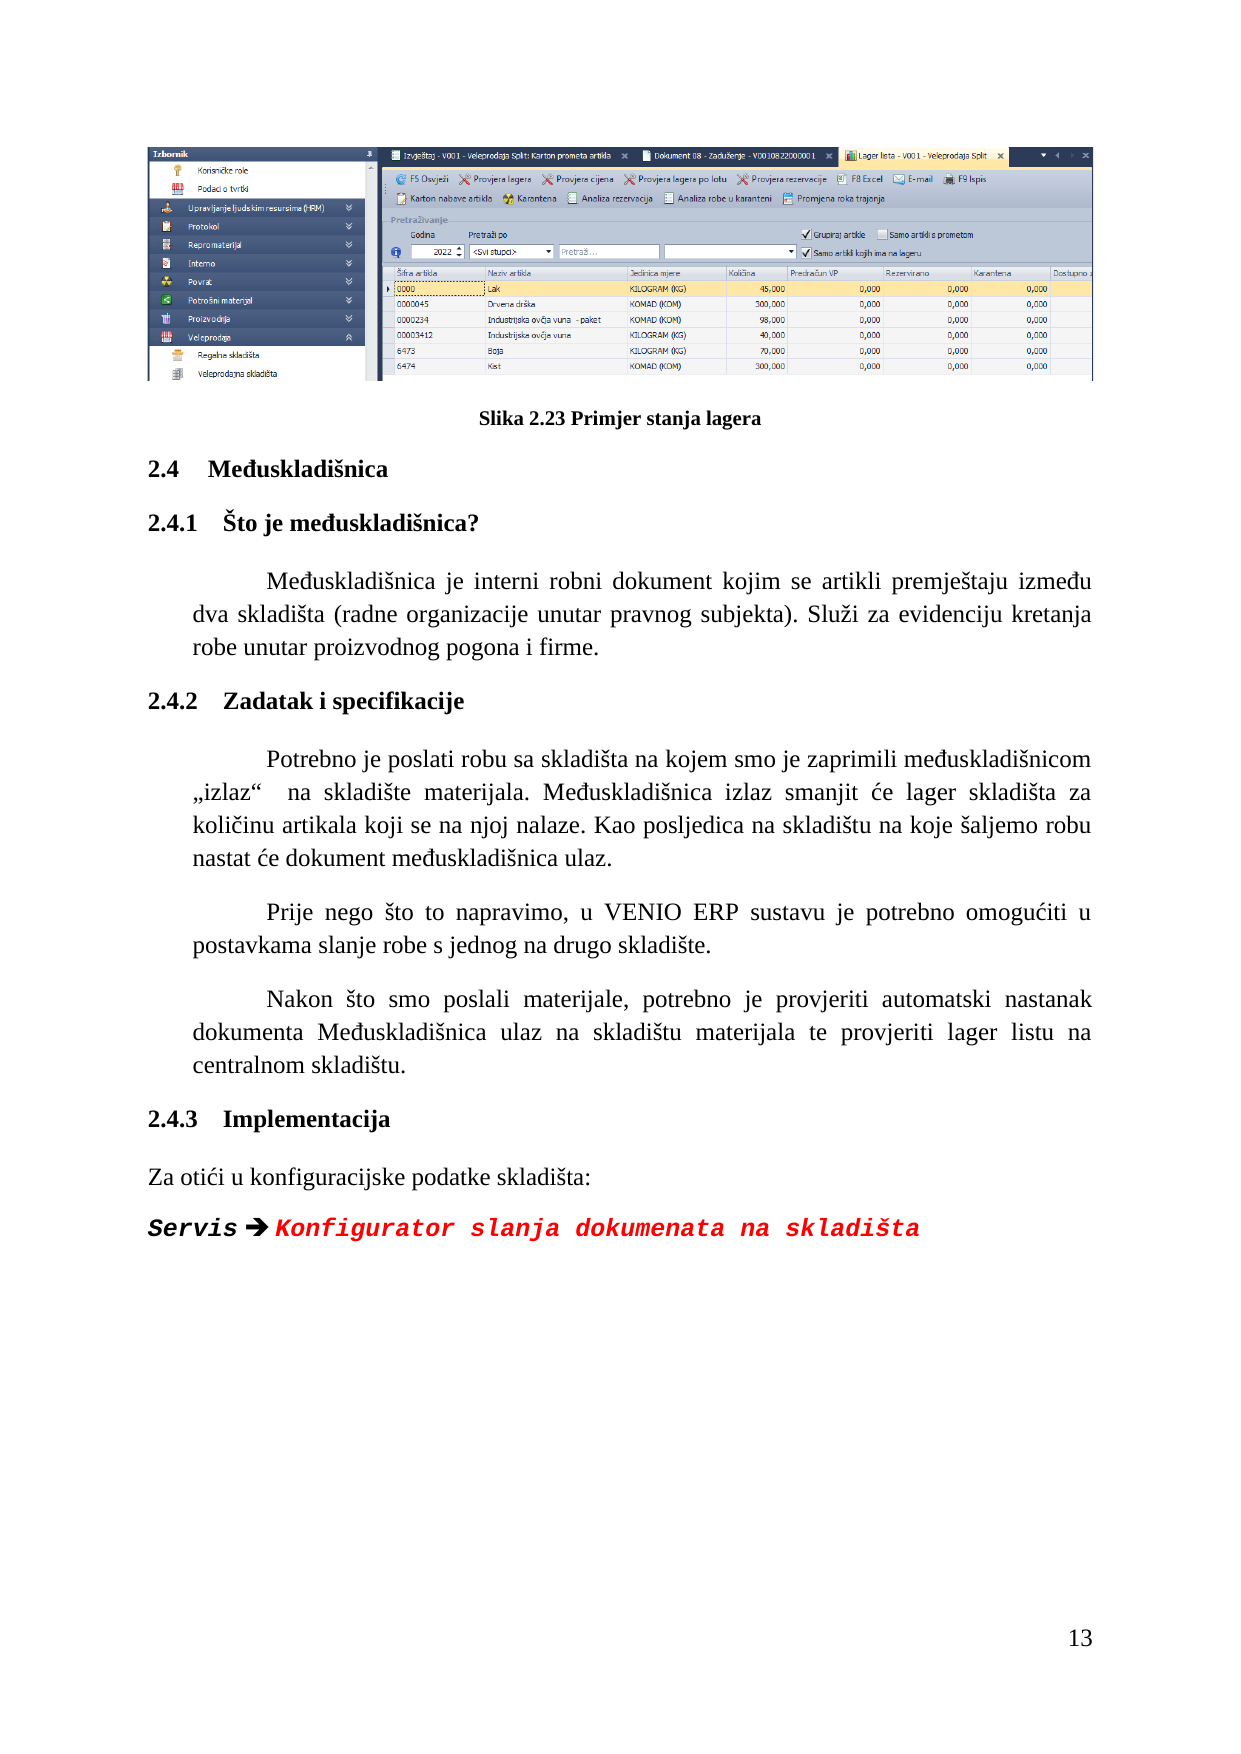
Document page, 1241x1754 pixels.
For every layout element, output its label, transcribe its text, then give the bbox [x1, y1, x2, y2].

text Potrebno je poslati robu sa skladišta na kojem smo je zaprimili međuskladišnicom „izlaz“ na skladište materijala. Međuskladišnica izlaz smanjit će lager skladišta za količinu artikala koji se na njoj nalaze. Kao posljedica na skladištu na koje šaljemo robu nastat će dokument međuskladišnica ulaz. [192, 744, 1093, 872]
text Za otići u konfiguracijske podatke skladišta: [148, 1162, 1093, 1191]
subtitle Što je međuskladišnica? [148, 508, 1093, 537]
subtitle Zadatak i specifikacije [148, 686, 1093, 715]
subtitle Međuskladišnica [148, 454, 1093, 483]
text Nakon što smo poslali materijale, potrebno je provjeriti automatski nastanak dokumenta Međuskladišnica ulaz na skladištu materijala te provjeriti lager listu na centralnom skladištu. [192, 984, 1093, 1079]
text Prije nego što to napravimo, u VENIO ERP sustavu je potrebno omogućiti u postavkama slanje robe s jednog na drugo skladište. [192, 897, 1093, 959]
text Međuskladišnica je interni robni dokument kojim se artikli premještaju između dva skladišta (radne organizacije unutar pravnog subjekta). Služi za evidenciju kretanja robe unutar proizvodnog pogona i firme. [192, 566, 1093, 661]
picture [147, 147, 1094, 381]
subtitle Implementacija [148, 1104, 1093, 1133]
text Servis Konfigurator slanja dokumenata na skladišta [148, 1216, 1093, 1244]
